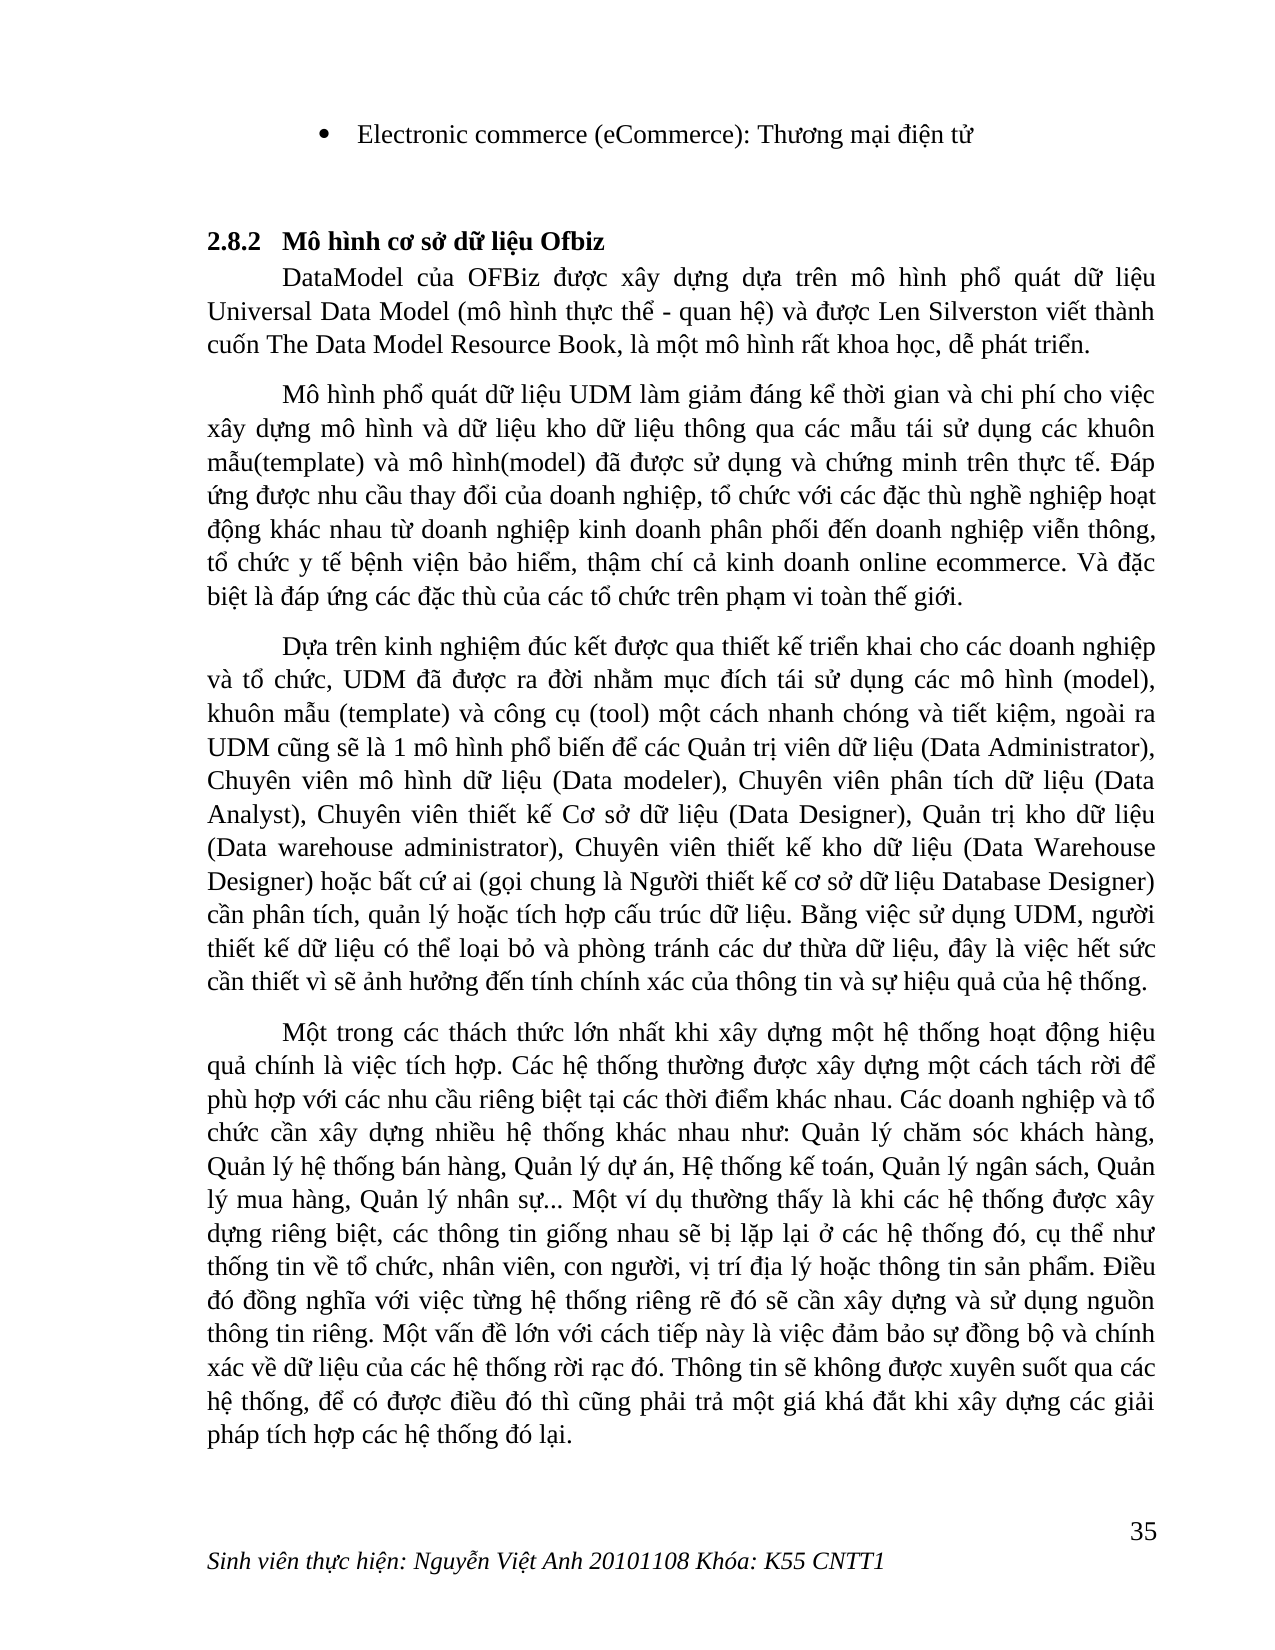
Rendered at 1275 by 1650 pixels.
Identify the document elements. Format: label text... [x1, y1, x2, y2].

text Dựa trên kinh nghiệm đúc kết được qua thiết kế triển khai cho các doanh nghiệp và tổ chức, UDM đã được ra đời nhằm mục đích tái sử dụng các mô hình (model), khuôn mẫu (template) và công cụ (tool) một cách nhanh chóng và tiết kiệm, ngoài ra UDM cũng sẽ là 1 mô hình phổ biến để các Quản trị viên dữ liệu (Data Administrator), Chuyên viên mô hình dữ liệu (Data modeler), Chuyên viên phân tích dữ liệu (Data Analyst), Chuyên viên thiết kế Cơ sở dữ liệu (Data Designer), Quản trị kho dữ liệu (Data warehouse administrator), Chuyên viên thiết kế kho dữ liệu (Data Warehouse Designer) hoặc bất cứ ai (gọi chung là Người thiết kế cơ sở dữ liệu Database Designer) cần phân tích, quản lý hoặc tích hợp cấu trúc dữ liệu. Bằng việc sử dụng UDM, người thiết kế dữ liệu có thể loại bỏ và phòng tránh các dư thừa dữ liệu, đây là việc hết sức cần thiết vì sẽ ảnh hưởng đến tính chính xác của thông tin và sự hiệu quả của hệ thống. [207, 630, 1157, 997]
text Một trong các thách thức lớn nhất khi xây dựng một hệ thống hoạt động hiệu quả chính là việc tích hợp. Các hệ thống thường được xây dựng một cách tách rời để phù hợp với các nhu cầu riêng biệt tại các thời điểm khác nhau. Các doanh nghiệp và tổ chức cần xây dựng nhiều hệ thống khác nhau như: Quản lý chăm sóc khách hàng, Quản lý hệ thống bán hàng, Quản lý dự án, Hệ thống kế toán, Quản lý ngân sách, Quản lý mua hàng, Quản lý nhân sự... Một ví dụ thường thấy là khi các hệ thống được xây dựng riêng biệt, các thông tin giống nhau sẽ bị lặp lại ở các hệ thống đó, cụ thể như thống tin về tổ chức, nhân viên, con người, vị trí địa lý hoặc thông tin sản phẩm. Điều đó đồng nghĩa với việc từng hệ thống riêng rẽ đó sẽ cần xây dựng và sử dụng nguồn thông tin riêng. Một vấn đề lớn với cách tiếp này là việc đảm bảo sự đồng bộ và chính xác về dữ liệu của các hệ thống rời rạc đó. Thông tin sẽ không được xuyên suốt qua các hệ thống, để có được điều đó thì cũng phải trả một giá khá đắt khi xây dựng các giải pháp tích hợp các hệ thống đó lại. [207, 1016, 1157, 1449]
text DataModel của OFBiz được xây dựng dựa trên mô hình phổ quát dữ liệu Universal Data Model (mô hình thực thể - quan hệ) và được Len Silverston viết thành cuốn The Data Model Resource Book, là một mô hình rất khoa học, dễ phát triển. [207, 261, 1157, 359]
list Electronic commerce (eCommerce): Thương mại điện tử [319, 118, 1157, 149]
list Mô hình cơ sở dữ liệu Ofbiz [207, 226, 1157, 257]
text Mô hình phổ quát dữ liệu UDM làm giảm đáng kể thời gian và chi phí cho việc xây dựng mô hình và dữ liệu kho dữ liệu thông qua các mẫu tái sử dụng các khuôn mẫu(template) và mô hình(model) đã được sử dụng và chứng minh trên thực tế. Đáp ứng được nhu cầu thay đổi của doanh nghiệp, tổ chức với các đặc thù nghề nghiệp hoạt động khác nhau từ doanh nghiệp kinh doanh phân phối đến doanh nghiệp viễn thông, tổ chức y tế bệnh viện bảo hiểm, thậm chí cả kinh doanh online ecommerce. Và đặc biệt là đáp ứng các đặc thù của các tổ chức trên phạm vi toàn thế giới. [207, 378, 1157, 611]
